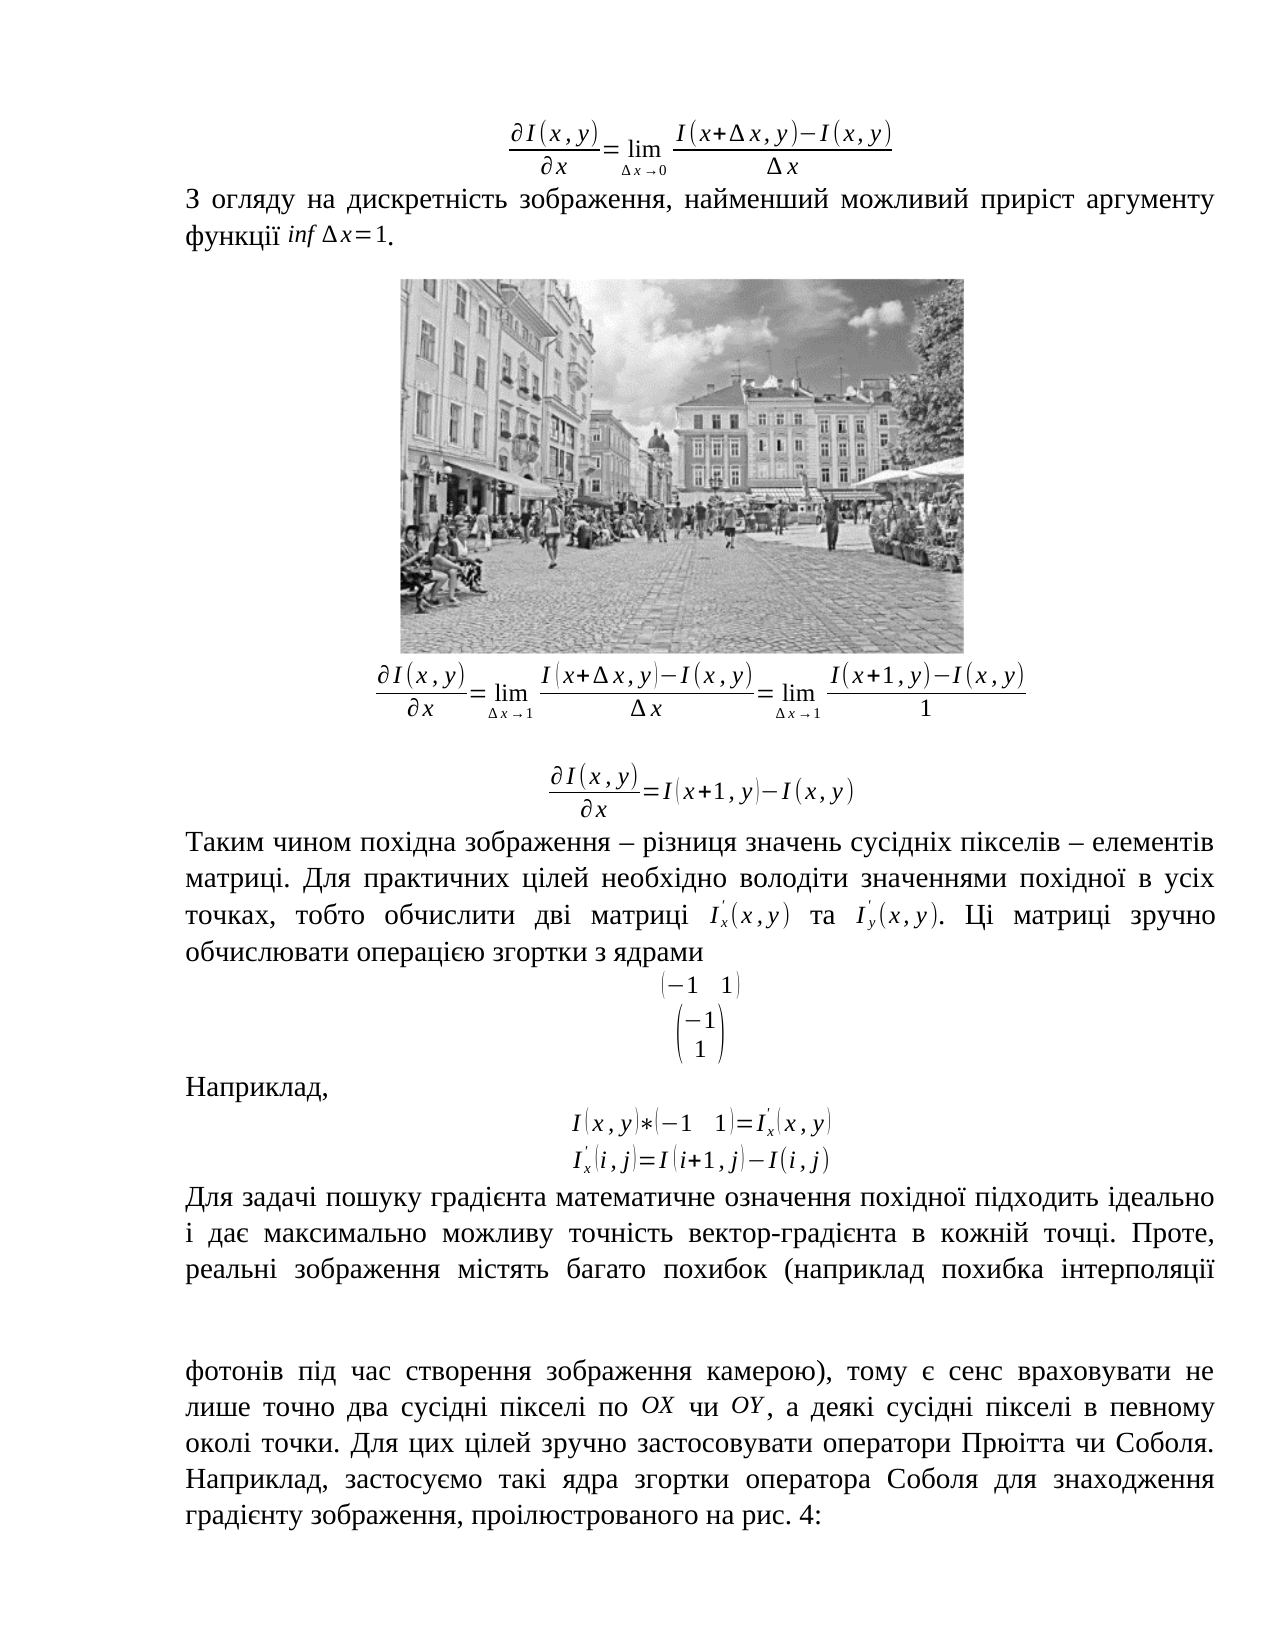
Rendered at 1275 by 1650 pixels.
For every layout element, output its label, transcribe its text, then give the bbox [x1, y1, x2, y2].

picture [399, 277, 965, 656]
text З огляду на дискретність зображення, найменший можливий приріст аргументу функції . [185, 182, 1216, 251]
text Для задачі пошуку градієнта математичне означення похідної підходить ідеально і дає максимально можливу точність вектор-градієнта в кожній точці. Проте, реальні зображення містять багато похибок (наприклад похибка інтерполяції фотонів під час створення зображення камерою), тому є сенс враховувати не лише точно два сусідні пікселі по чи , а деякі сусідні пікселі в певному околі точки. Для цих цілей зручно застосовувати оператори Прюітта чи Соболя. Наприклад, застосуємо такі ядра згортки оператора Соболя для знаходження градієнту зображення, проілюстрованого на рис. 4: [185, 1179, 1216, 1531]
text Наприклад, [185, 1069, 1216, 1102]
text Таким чином похідна зображення – різниця значень сусідніх пікселів – елементів матриці. Для практичних цілей необхідно володіти значеннями похідної в усіх точках, тобто обчислити дві матриці та . Ці матриці зручно обчислювати операцією згортки з ядрами [185, 824, 1216, 968]
